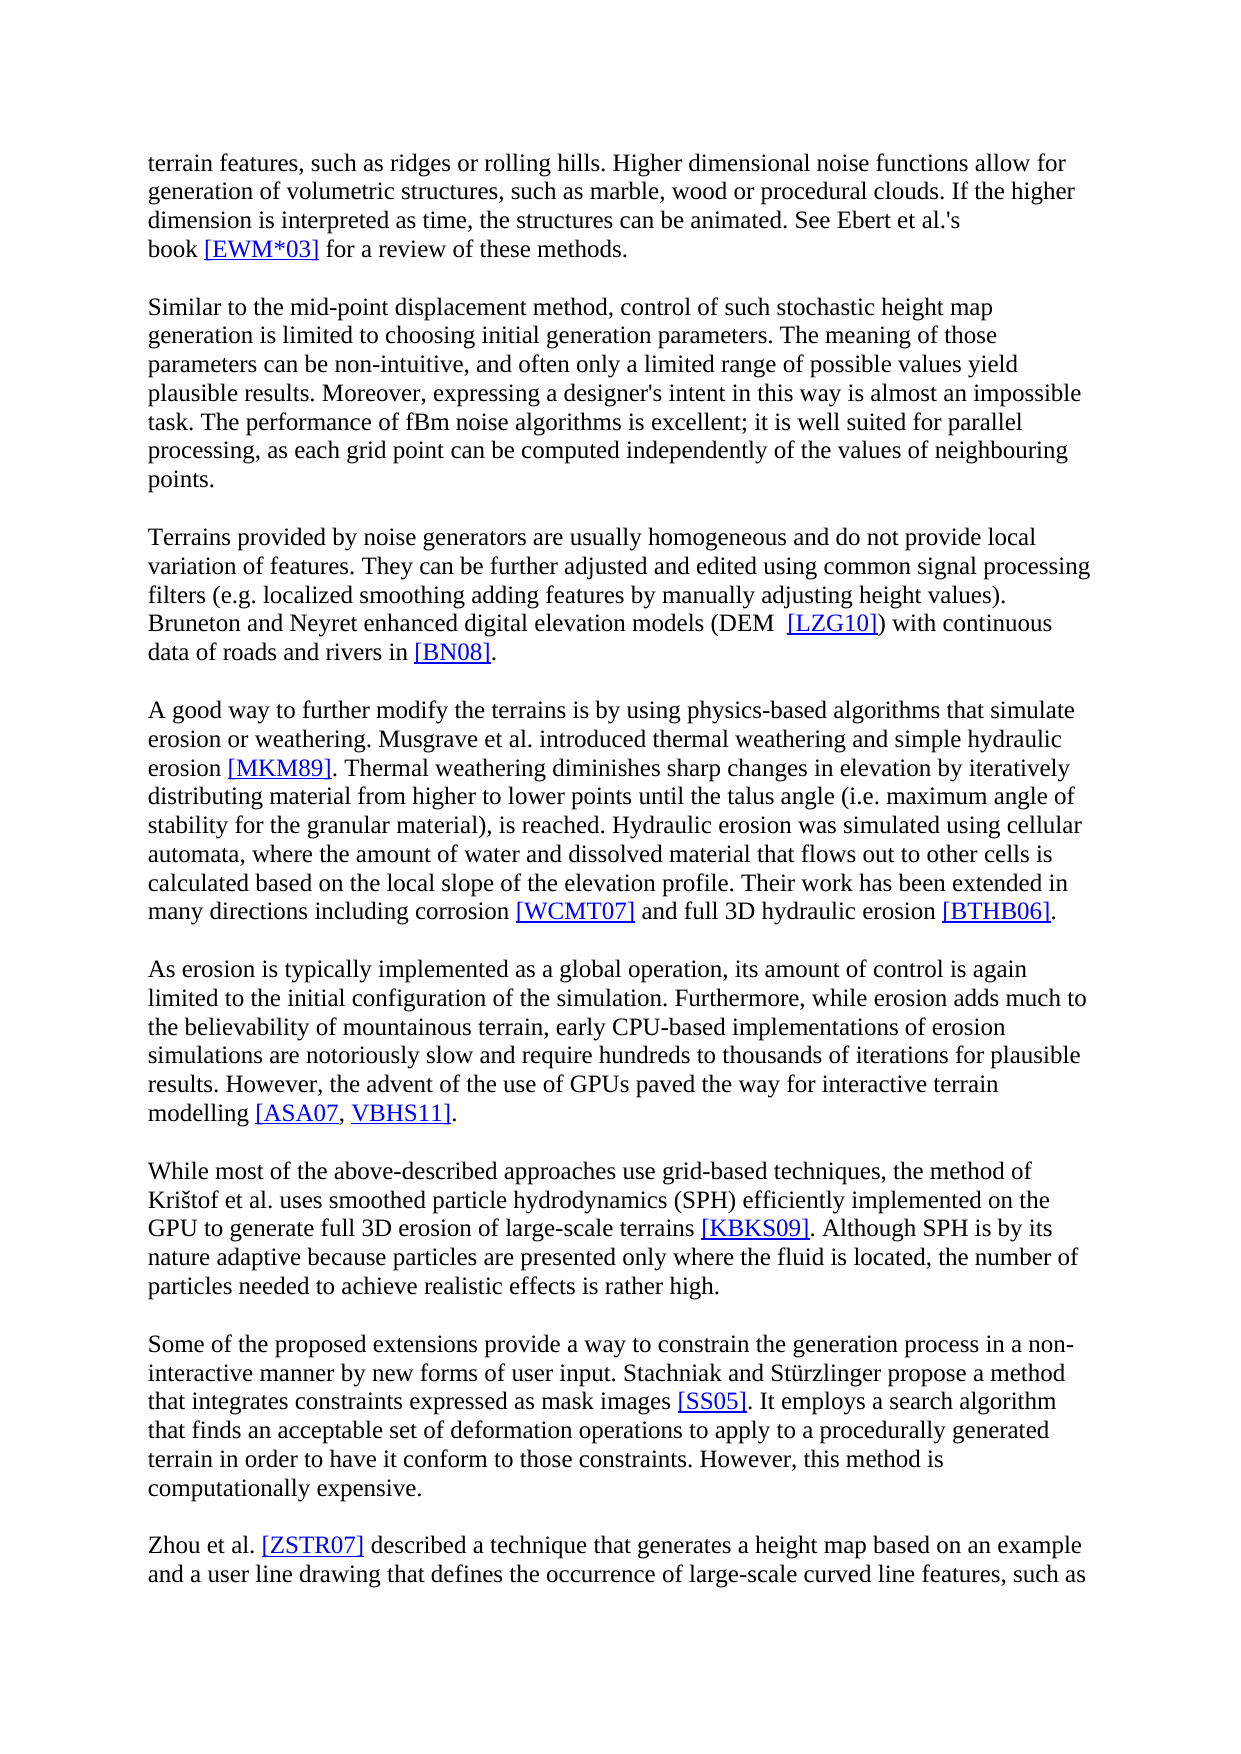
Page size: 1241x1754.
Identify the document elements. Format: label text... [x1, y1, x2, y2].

text Similar to the mid-point displacement method, control of such stochastic height map generation is limited to choosing initial generation parameters. The meaning of those parameters can be non-intuitive, and often only a limited range of possible values yield plausible results. Moreover, expressing a designer's intent in this way is almost an impossible task. The performance of fBm noise algorithms is excellent; it is well suited for parallel processing, as each grid point can be computed independently of the values of neighbouring points. [148, 292, 1093, 493]
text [148, 1531, 1093, 1588]
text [148, 148, 1093, 263]
text While most of the above-described approaches use grid-based techniques, the method of Krištof et al. uses smoothed particle hydrodynamics (SPH) efficiently implemented on the GPU to generate full 3D erosion of large-scale terrains [KBKS09]. Although SPH is by its nature adaptive because particles are presented only where the fluid is located, the number of particles needed to achieve realistic effects is rather high. [148, 1156, 1093, 1300]
text Terrains provided by noise generators are usually homogeneous and do not provide local variation of features. They can be further adjusted and edited using common signal processing filters (e.g. localized smoothing adding features by manually adjusting height values). Bruneton and Neyret enhanced digital elevation models (DEM [LZG10]) with continuous data of roads and rivers in [BN08]. [148, 522, 1093, 666]
text As erosion is typically implemented as a global operation, its amount of control is again limited to the initial configuration of the simulation. Furthermore, while erosion adds much to the believability of mountainous terrain, early CPU-based implementations of erosion simulations are notoriously slow and require hundreds to thousands of iterations for plausible results. However, the advent of the use of GPUs paved the way for interactive terrain modelling [ASA07, VBHS11]. [148, 954, 1093, 1127]
text Some of the proposed extensions provide a way to constrain the generation process in a non-interactive manner by new forms of user input. Stachniak and Stürzlinger propose a method that integrates constraints expressed as mask images [SS05]. It employs a search algorithm that finds an acceptable set of deformation operations to apply to a procedurally generated terrain in order to have it conform to those constraints. However, this method is computationally expensive. [148, 1329, 1093, 1501]
text A good way to further modify the terrains is by using physics-based algorithms that simulate erosion or weathering. Musgrave et al. introduced thermal weathering and simple hydraulic erosion [MKM89]. Thermal weathering diminishes sharp changes in elevation by iteratively distributing material from higher to lower points until the talus angle (i.e. maximum angle of stability for the granular material), is reached. Hydraulic erosion was simulated using cellular automata, where the amount of water and dissolved material that flows out to other cells is calculated based on the local slope of the elevation profile. Their work has been extended in many directions including corrosion [WCMT07] and full 3D hydraulic erosion [BTHB06]. [148, 695, 1093, 925]
